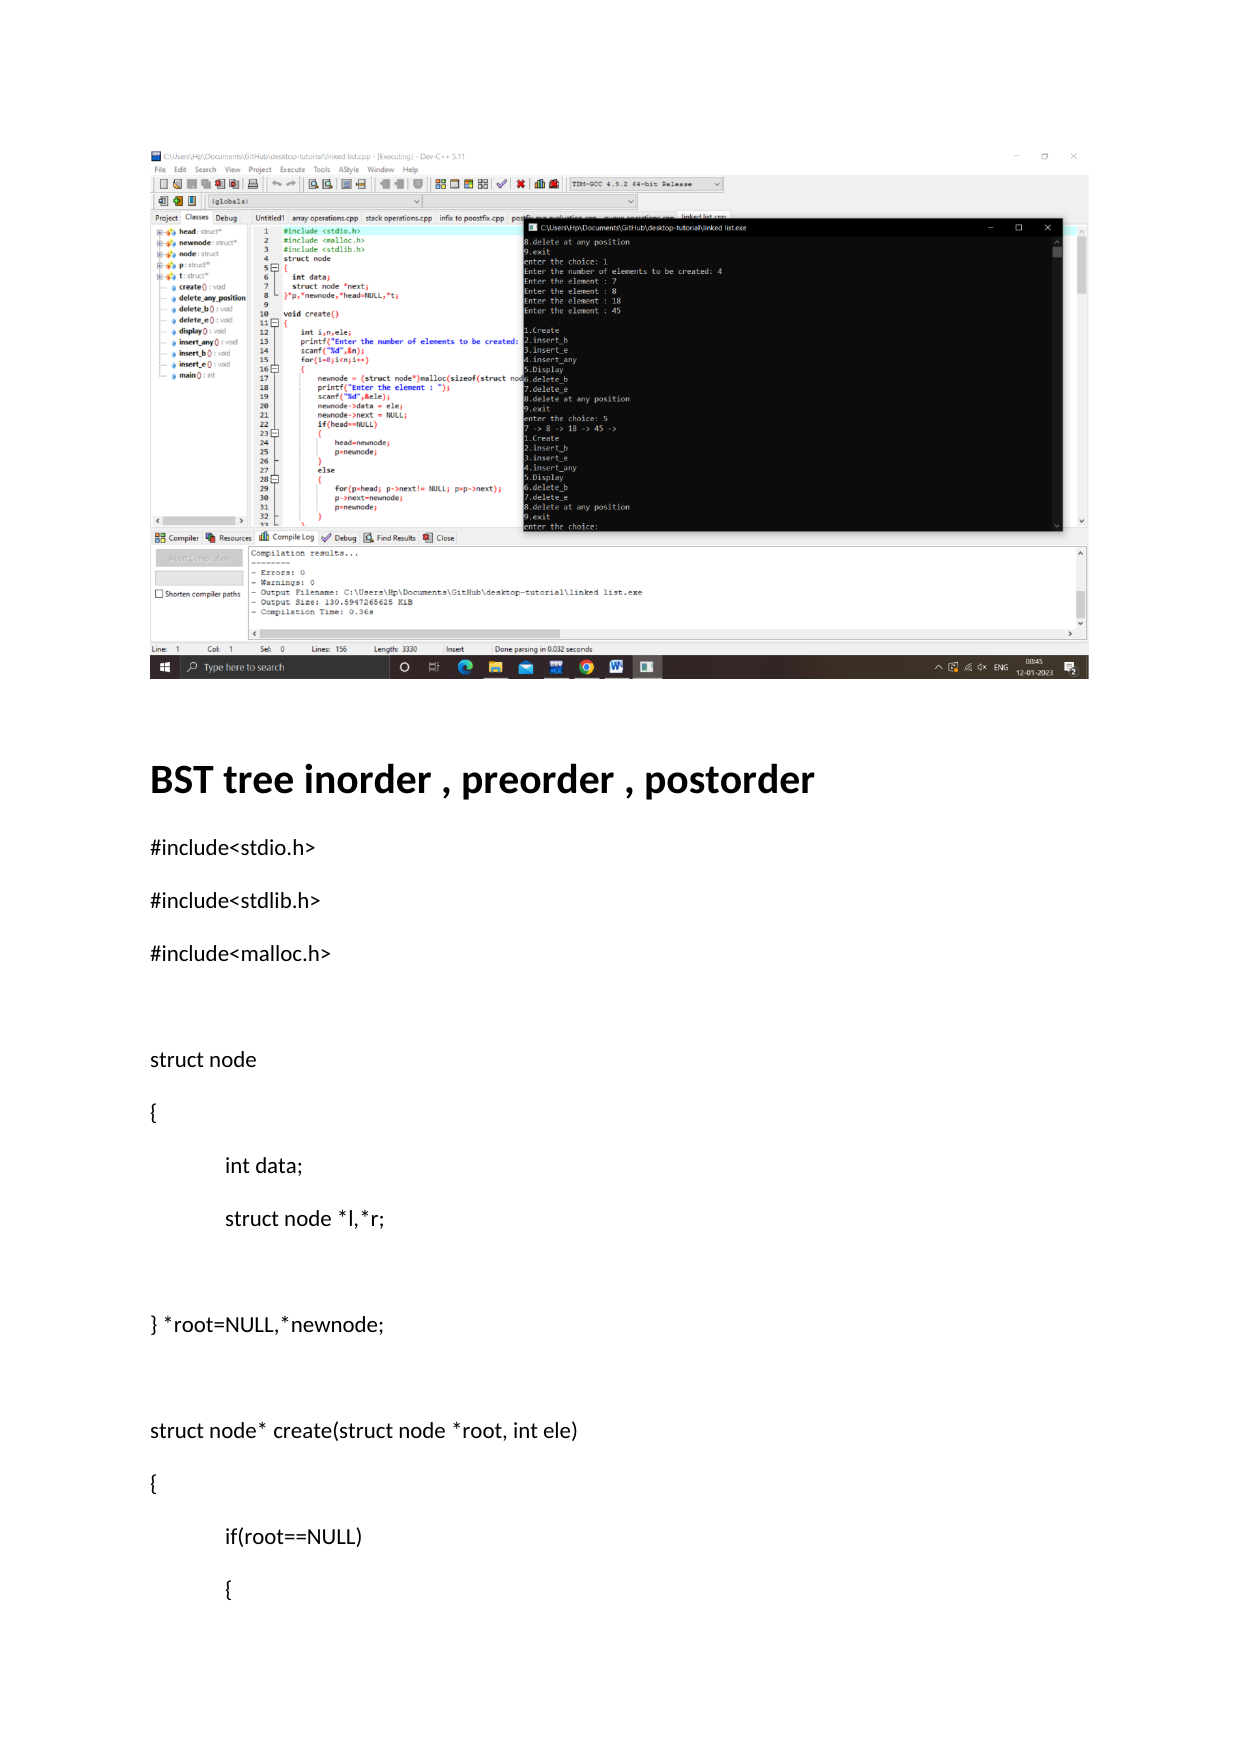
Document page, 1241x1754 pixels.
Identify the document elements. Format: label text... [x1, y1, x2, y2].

text int data; [150, 1151, 1090, 1179]
text if(root==NULL) [150, 1522, 1090, 1550]
text struct node *l,*r; [150, 1204, 1090, 1232]
text BST tree inorder , preorder , postorder [150, 753, 1090, 804]
text struct node* create(struct node *root, int ele) [150, 1416, 1090, 1444]
text #include<malloc.h> [150, 939, 1090, 967]
picture [150, 150, 1089, 679]
text { [150, 1575, 1090, 1603]
text struct node [150, 1045, 1090, 1073]
text { [150, 1098, 1090, 1126]
text #include<stdlib.h> [150, 886, 1090, 914]
text { [150, 1469, 1090, 1497]
text #include<stdio.h> [150, 833, 1090, 861]
text } *root=NULL,*newnode; [150, 1310, 1090, 1338]
